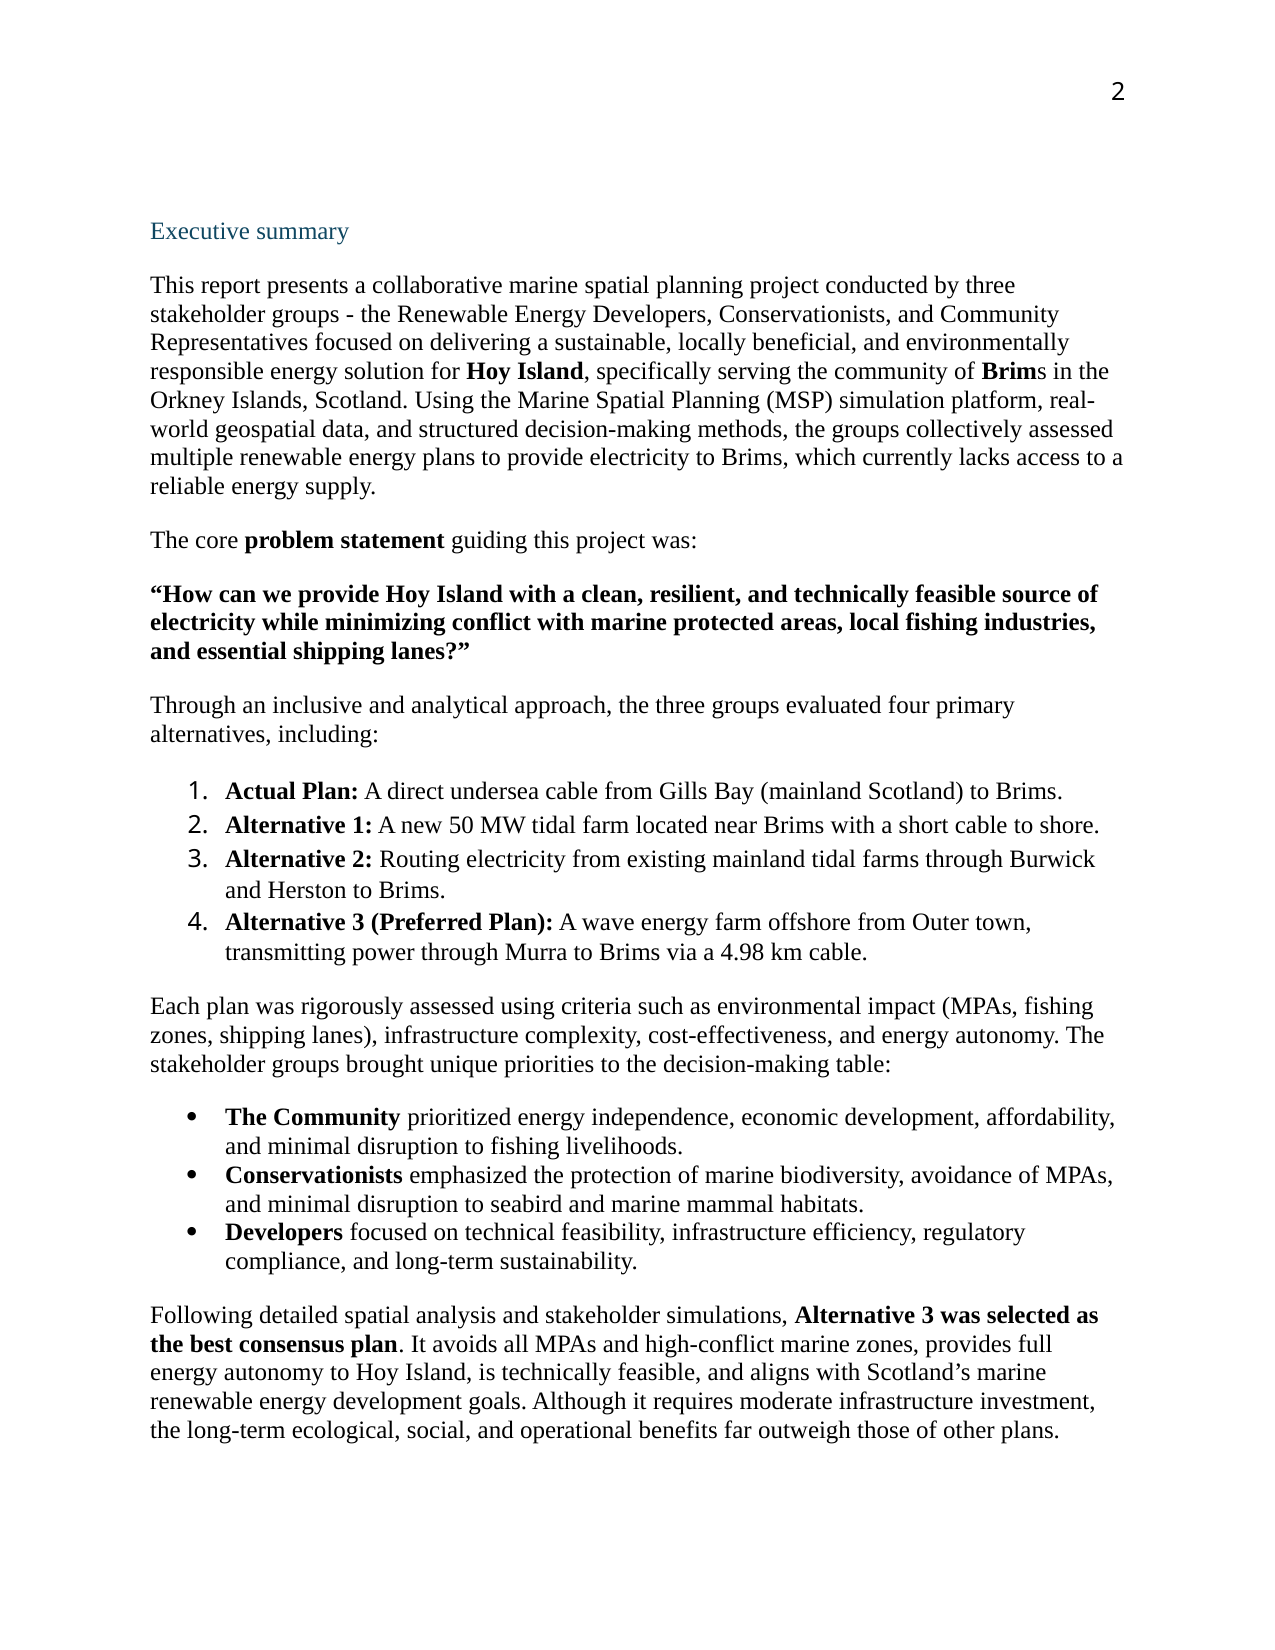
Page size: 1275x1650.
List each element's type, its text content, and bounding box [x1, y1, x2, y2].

list Alternative 1: A new 50 MW tidal farm located near Brims with a short cable to shore. [187, 807, 1125, 841]
text This report presents a collaborative marine spatial planning project conducted by three stakeholder groups - the Renewable Energy Developers, Conservationists, and Community Representatives focused on delivering a sustainable, locally beneficial, and environmentally responsible energy solution for Hoy Island, specifically serving the community of Brims in the Orkney Islands, Scotland. Using the Marine Spatial Planning (MSP) simulation platform, real-world geospatial data, and structured decision-making methods, the groups collectively assessed multiple renewable energy plans to provide electricity to Brims, which currently lacks access to a reliable energy supply. [150, 270, 1125, 500]
text Each plan was rigorously assessed using criteria such as environmental impact (MPAs, fishing zones, shipping lanes), infrastructure complexity, cost-effectiveness, and energy autonomy. The stakeholder groups brought unique priorities to the decision-making table: [150, 991, 1125, 1077]
text Through an inclusive and analytical approach, the three groups evaluated four primary alternatives, including: [150, 690, 1125, 747]
list Alternative 2: Routing electricity from existing mainland tidal farms through Burwick and Herston to Brims. [187, 841, 1125, 903]
text The core problem statement guiding this project was: [150, 525, 1125, 554]
list Actual Plan: A direct undersea cable from Gills Bay (mainland Scotland) to Brims. [187, 772, 1125, 807]
text Following detailed spatial analysis and stakeholder simulations, Alternative 3 was selected as the best consensus plan. It avoids all MPAs and high-conflict marine zones, provides full energy autonomy to Hoy Island, is technically feasible, and aligns with Scotland’s marine renewable energy development goals. Although it requires moderate infrastructure investment, the long-term ecological, social, and operational benefits far outweigh those of other plans. [150, 1300, 1125, 1444]
list Developers focused on technical feasibility, infrastructure efficiency, regulatory compliance, and long-term sustainability. [187, 1217, 1125, 1275]
list Conservationists emphasized the protection of marine biodiversity, avoidance of MPAs, and minimal disruption to seabird and marine mammal habitats. [187, 1160, 1125, 1217]
list The Community prioritized energy independence, economic development, affordability, and minimal disruption to fishing livelihoods. [187, 1102, 1125, 1160]
list Alternative 3 (Preferred Plan): A wave energy farm offshore from Outer town, transmitting power through Murra to Brims via a 4.98 km cable. [187, 903, 1125, 966]
subtitle Executive summary [150, 216, 1125, 245]
text “How can we provide Hoy Island with a clean, resilient, and technically feasible source of electricity while minimizing conflict with marine protected areas, local fishing industries, and essential shipping lanes?” [150, 579, 1125, 665]
